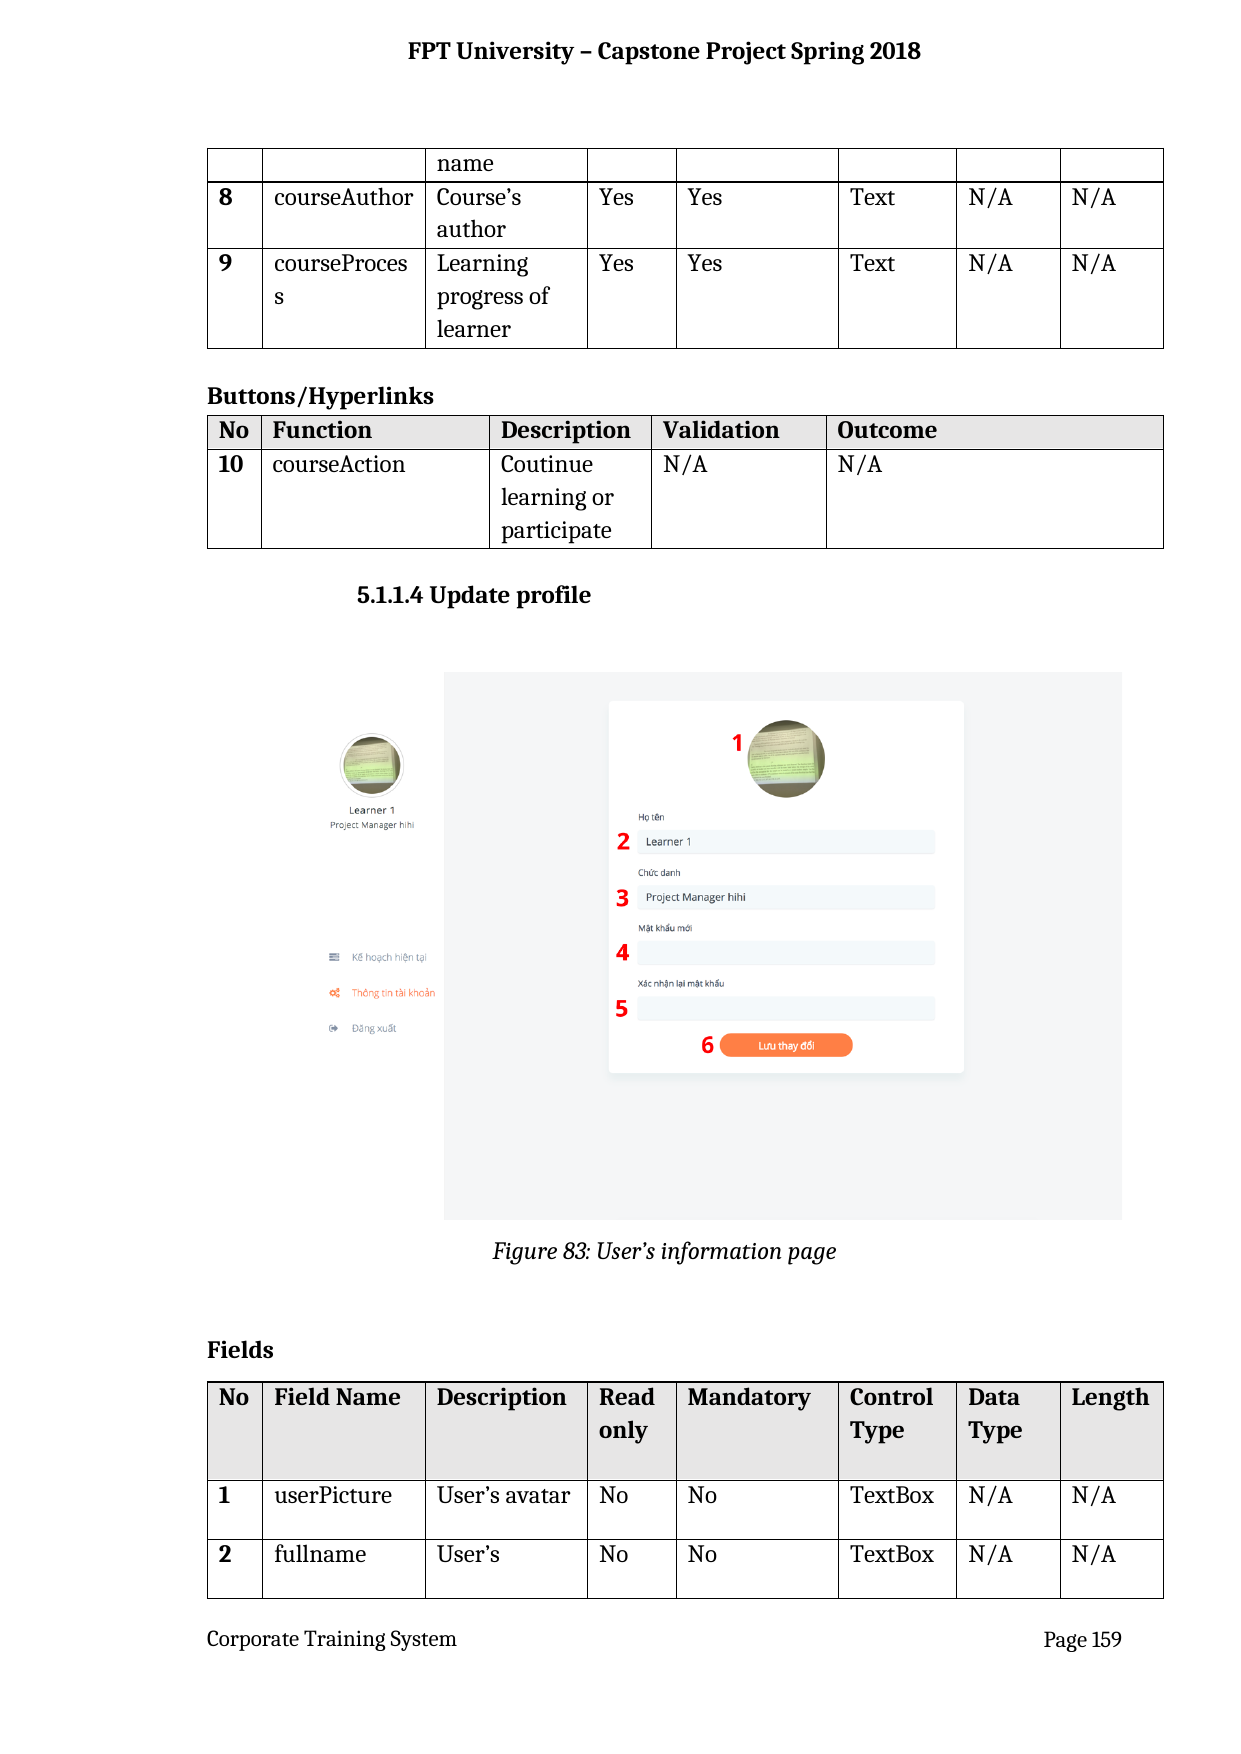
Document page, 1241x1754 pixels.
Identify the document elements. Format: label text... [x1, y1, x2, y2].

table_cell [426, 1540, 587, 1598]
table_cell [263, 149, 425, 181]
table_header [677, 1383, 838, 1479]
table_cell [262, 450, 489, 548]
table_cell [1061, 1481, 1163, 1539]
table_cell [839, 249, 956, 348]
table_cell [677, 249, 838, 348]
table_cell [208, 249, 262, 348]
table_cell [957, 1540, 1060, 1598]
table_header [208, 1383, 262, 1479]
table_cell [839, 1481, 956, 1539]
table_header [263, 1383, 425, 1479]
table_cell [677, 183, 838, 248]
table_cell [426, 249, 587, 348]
text Fields [207, 1336, 1122, 1365]
subtitle 5.1.1.4 Update profile [357, 581, 1124, 610]
text Figure 83: User’s information page [207, 1237, 1122, 1265]
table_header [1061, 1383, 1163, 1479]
text Buttons/Hyperlinks [207, 382, 1122, 411]
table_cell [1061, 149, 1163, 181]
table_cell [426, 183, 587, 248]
picture [305, 672, 1123, 1220]
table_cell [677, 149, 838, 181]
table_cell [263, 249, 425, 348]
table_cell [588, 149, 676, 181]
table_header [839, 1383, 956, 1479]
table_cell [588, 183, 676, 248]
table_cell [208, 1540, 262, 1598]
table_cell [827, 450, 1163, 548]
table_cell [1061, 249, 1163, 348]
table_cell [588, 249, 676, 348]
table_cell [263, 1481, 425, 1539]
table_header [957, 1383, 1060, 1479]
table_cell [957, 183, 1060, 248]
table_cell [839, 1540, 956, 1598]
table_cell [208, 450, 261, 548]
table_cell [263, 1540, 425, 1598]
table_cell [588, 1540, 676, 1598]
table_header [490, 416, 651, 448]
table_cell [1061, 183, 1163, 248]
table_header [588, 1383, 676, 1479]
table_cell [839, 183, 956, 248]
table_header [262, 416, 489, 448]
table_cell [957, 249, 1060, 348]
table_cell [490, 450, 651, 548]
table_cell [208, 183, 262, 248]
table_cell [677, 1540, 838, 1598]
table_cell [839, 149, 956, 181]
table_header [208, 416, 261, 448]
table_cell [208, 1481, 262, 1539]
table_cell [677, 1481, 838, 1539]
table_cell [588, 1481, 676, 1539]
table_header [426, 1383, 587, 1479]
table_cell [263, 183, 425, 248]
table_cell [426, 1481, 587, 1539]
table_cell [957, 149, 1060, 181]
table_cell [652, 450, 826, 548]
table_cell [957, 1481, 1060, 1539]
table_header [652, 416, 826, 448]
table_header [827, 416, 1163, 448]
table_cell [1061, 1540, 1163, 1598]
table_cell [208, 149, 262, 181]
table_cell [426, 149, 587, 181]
